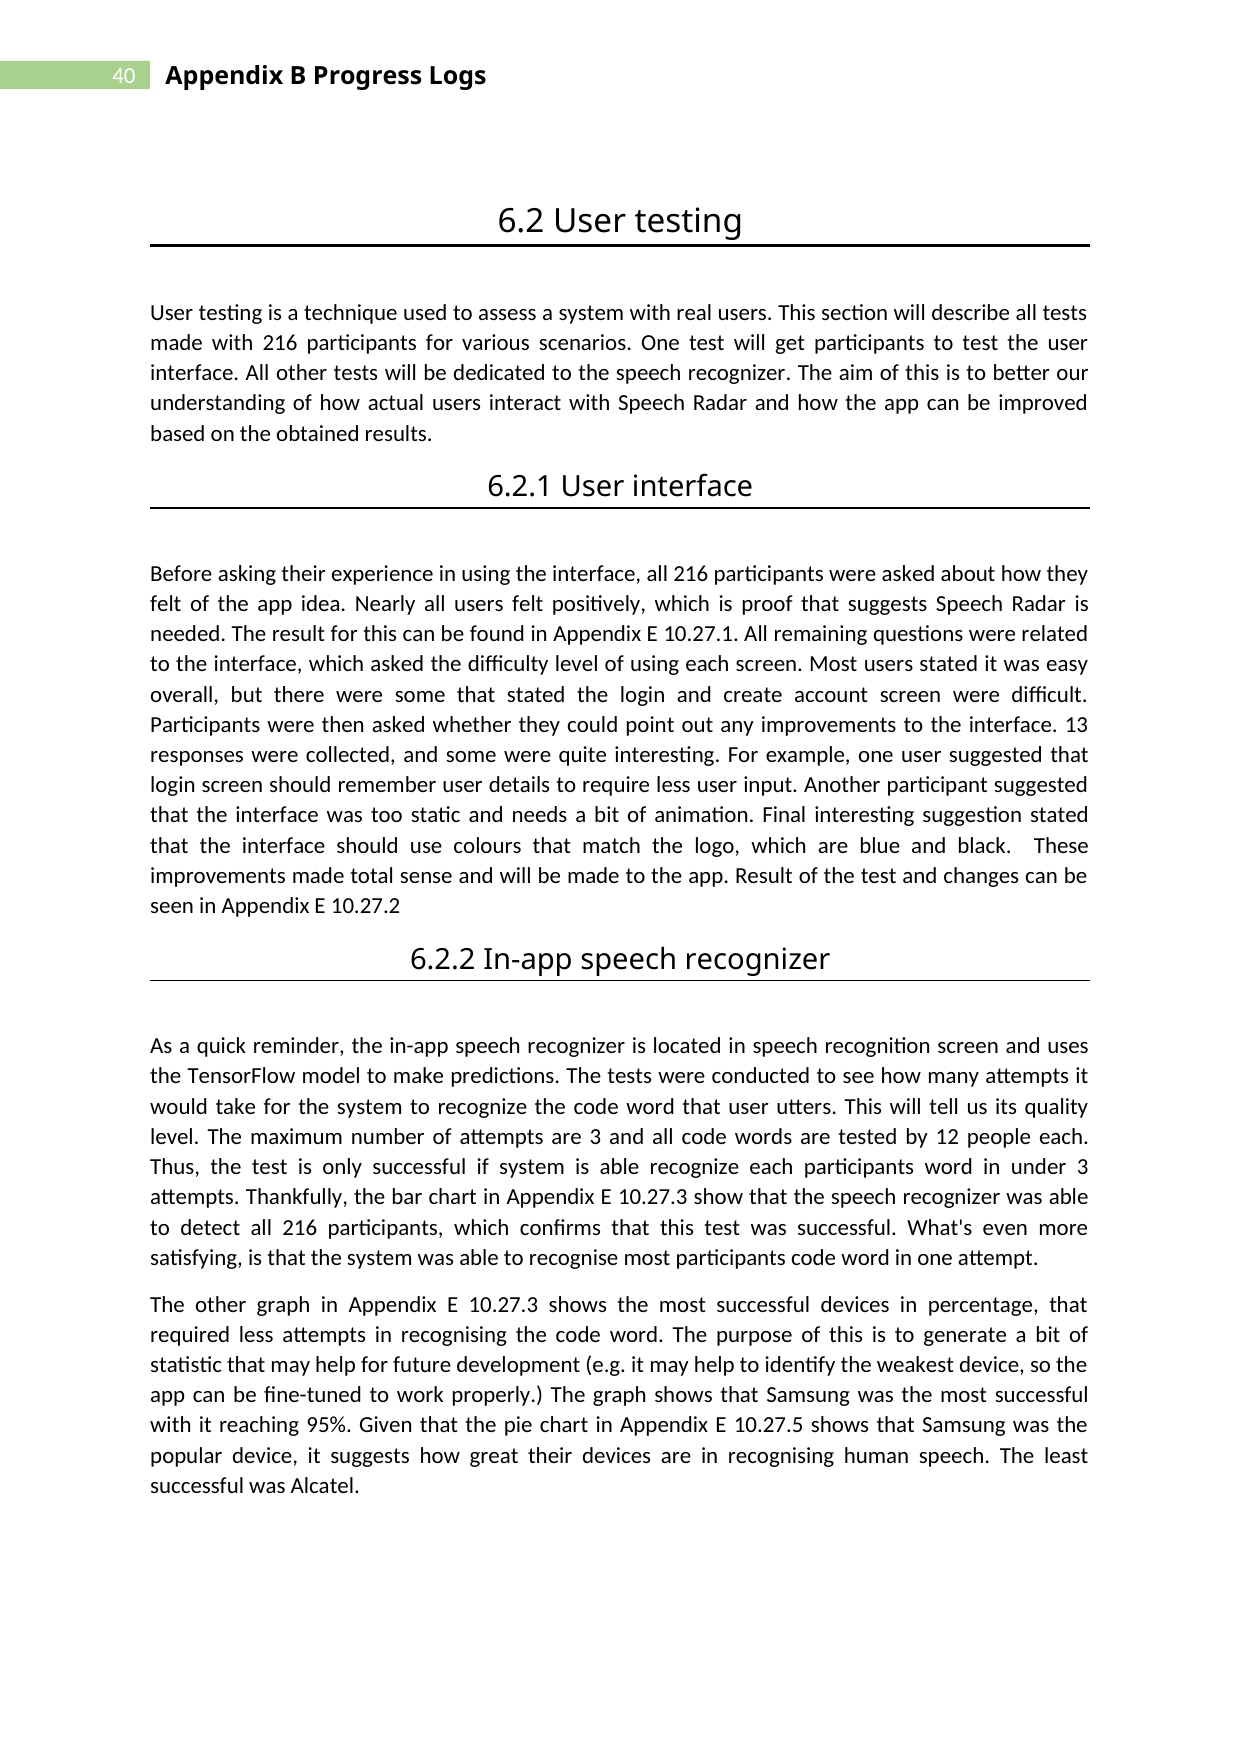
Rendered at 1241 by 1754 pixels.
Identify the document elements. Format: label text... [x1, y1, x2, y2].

text User testing is a technique used to assess a system with real users. This section will describe all tests made with 216 participants for various scenarios. One test will get participants to test the user interface. All other tests will be dedicated to the speech recognizer. The aim of this is to better our understanding of how actual users interact with Speech Radar and how the app can be improved based on the obtained results. [150, 298, 1090, 447]
text As a quick reminder, the in-app speech recognizer is located in speech recognition screen and uses the TensorFlow model to make predictions. The tests were conducted to see how many attempts it would take for the system to recognize the code word that user utters. This will tell us its quality level. The maximum number of attempts are 3 and all code words are tested by 12 people each. Thus, the test is only successful if system is able recognize each participants word in under 3 attempts. Thankfully, the bar chart in Appendix E 10.27.3 show that the speech recognizer was able to detect all 216 participants, which confirms that this test was successful. What's even more satisfying, is that the system was able to recognise most participants code word in one attempt. [150, 1031, 1090, 1271]
subtitle User interface [150, 466, 1090, 507]
text Before asking their experience in using the interface, all 216 participants were asked about how they felt of the app idea. Nearly all users felt positively, which is proof that suggests Speech Radar is needed. The result for this can be found in Appendix E 10.27.1. All remaining questions were related to the interface, which asked the difficulty level of using each screen. Most users stated it was easy overall, but there were some that stated the login and create account screen were difficult. Participants were then asked whether they could point out any improvements to the interface. 13 responses were collected, and some were quite interesting. For example, one user suggested that login screen should remember user details to require less user input. Another participant suggested that the interface was too static and needs a bit of animation. Final interesting suggestion stated that the interface should use colours that match the logo, which are blue and black. These improvements made total sense and will be made to the app. Result of the test and changes can be seen in Appendix E 10.27.2 [150, 559, 1090, 919]
subtitle User testing [150, 197, 1090, 244]
subtitle In-app speech recognizer [150, 938, 1090, 980]
text The other graph in Appendix E 10.27.3 shows the most successful devices in percentage, that required less attempts in recognising the code word. The purpose of this is to generate a bit of statistic that may help for future development (e.g. it may help to identify the weakest device, so the app can be fine-tuned to work properly.) The graph shows that Samsung was the most successful with it reaching 95%. Given that the pie chart in Appendix E 10.27.5 shows that Samsung was the popular device, it suggests how great their devices are in recognising human speech. The least successful was Alcatel. [150, 1290, 1090, 1499]
